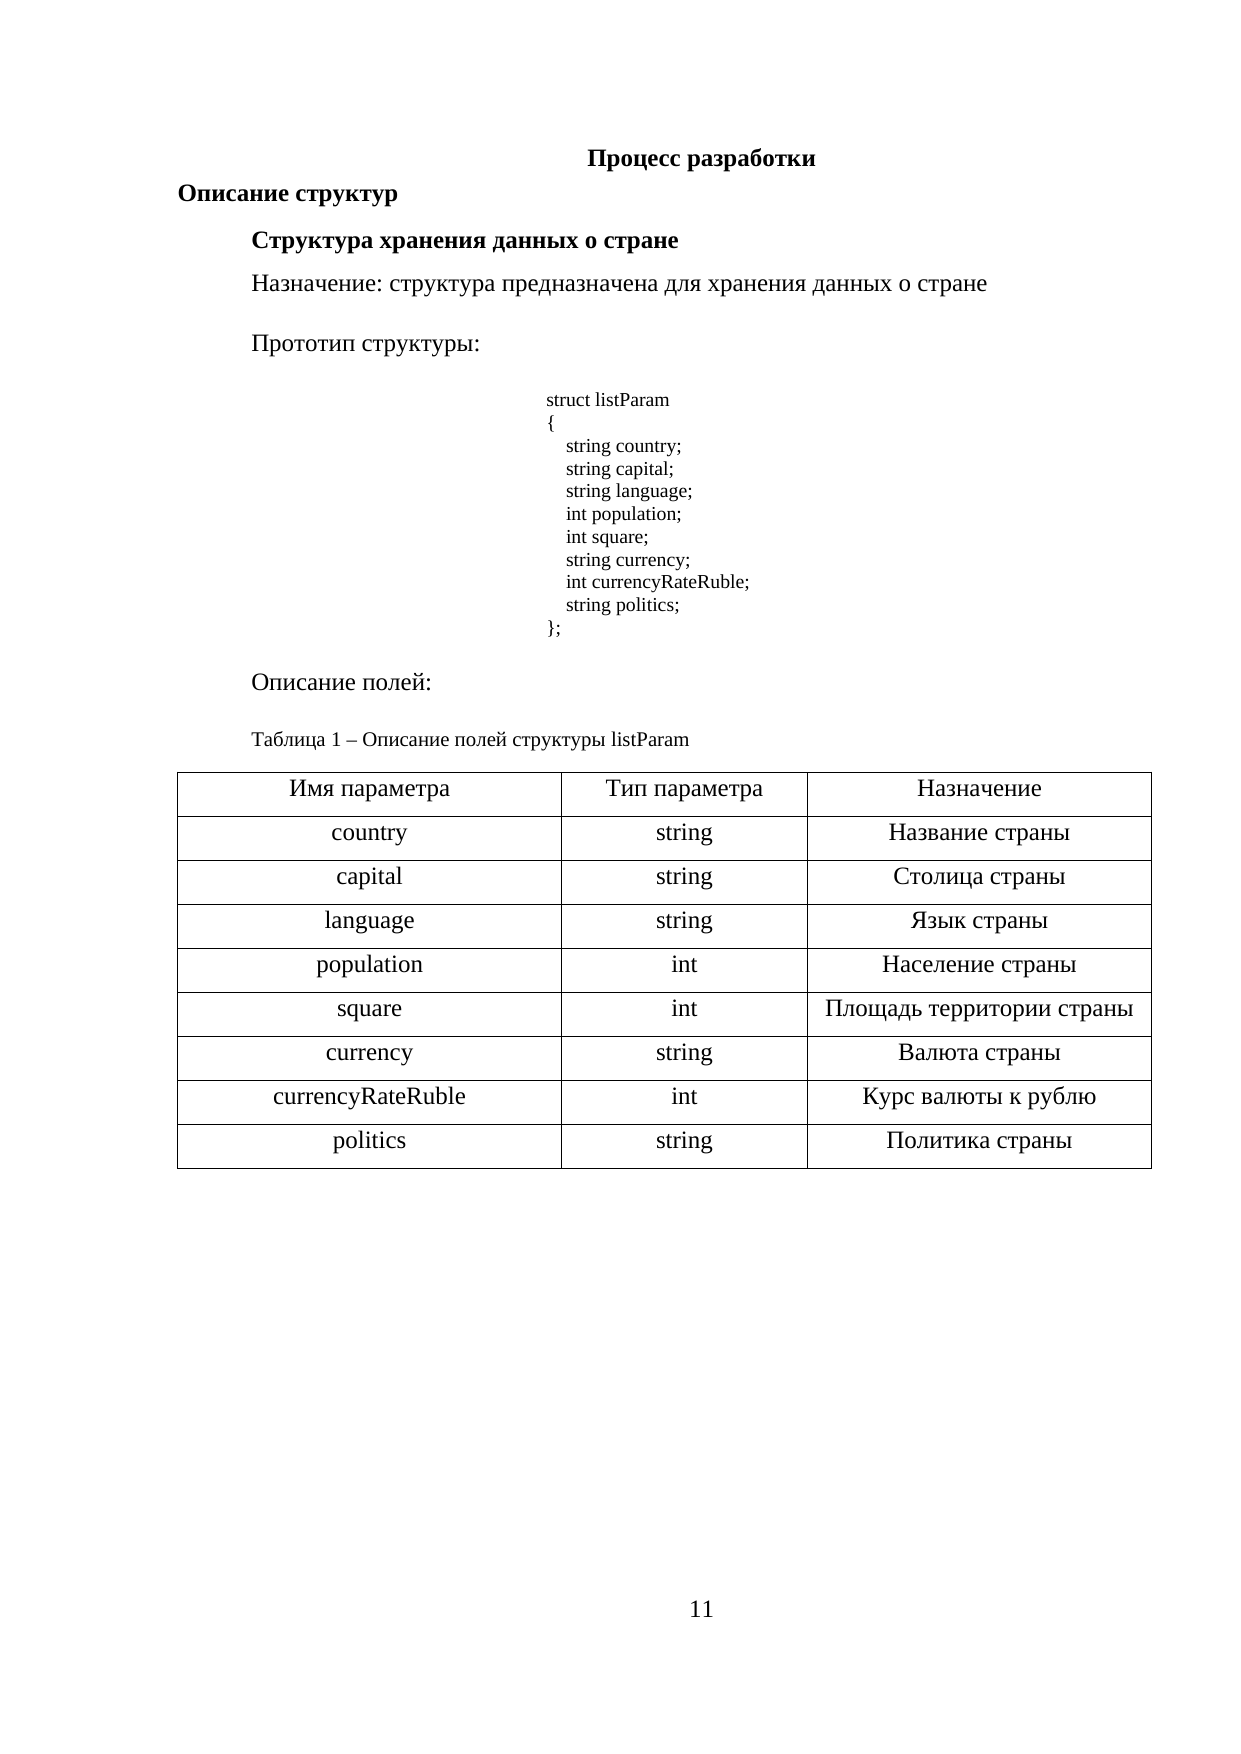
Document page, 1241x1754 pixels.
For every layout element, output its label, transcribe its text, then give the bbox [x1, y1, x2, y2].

text string currency; [546, 548, 1152, 571]
table_cell Валюта страны [808, 1037, 1151, 1080]
text { [546, 411, 1152, 434]
table_cell currency [178, 1037, 561, 1080]
text struct listParam [546, 388, 1152, 411]
text Описание полей: [177, 667, 1152, 696]
text Прототип структуры: [177, 328, 1152, 357]
text Таблица 1 – Описание полей структуры listParam [177, 727, 1152, 751]
table_cell int [562, 993, 807, 1036]
subtitle Структура хранения данных о стране [177, 225, 1152, 254]
table_cell currencyRateRuble [178, 1081, 561, 1124]
table_cell Политика страны [808, 1125, 1151, 1168]
text Назначение: структура предназначена для хранения данных о стране [177, 268, 1152, 297]
table_header Тип параметра [562, 773, 807, 816]
table_cell Название страны [808, 817, 1151, 860]
table_cell Язык страны [808, 905, 1151, 948]
table_header Имя параметра [178, 773, 561, 816]
table_cell politics [178, 1125, 561, 1168]
text string language; [546, 479, 1152, 502]
table_header Назначение [808, 773, 1151, 816]
subtitle Описание структур [177, 178, 1152, 207]
table_cell int [562, 949, 807, 992]
table_cell string [562, 905, 807, 948]
table_cell Население страны [808, 949, 1151, 992]
text string capital; [546, 456, 1152, 479]
text int square; [546, 525, 1152, 548]
table_cell string [562, 861, 807, 904]
text int population; [546, 502, 1152, 525]
table_cell square [178, 993, 561, 1036]
text }; [472, 616, 1152, 639]
text string politics; [546, 593, 1152, 616]
table_cell language [178, 905, 561, 948]
table_cell Столица страны [808, 861, 1151, 904]
text string country; [546, 434, 1152, 456]
table_cell int [562, 1081, 807, 1124]
table_cell country [178, 817, 561, 860]
table_cell Курс валюты к рублю [808, 1081, 1151, 1124]
table_cell string [562, 1037, 807, 1080]
subtitle Процесс разработки [177, 143, 1152, 172]
table_cell capital [178, 861, 561, 904]
text int currencyRateRuble; [546, 571, 1152, 593]
table_cell string [562, 1125, 807, 1168]
table_cell string [562, 817, 807, 860]
table_cell population [178, 949, 561, 992]
table_cell Площадь территории страны [808, 993, 1151, 1036]
